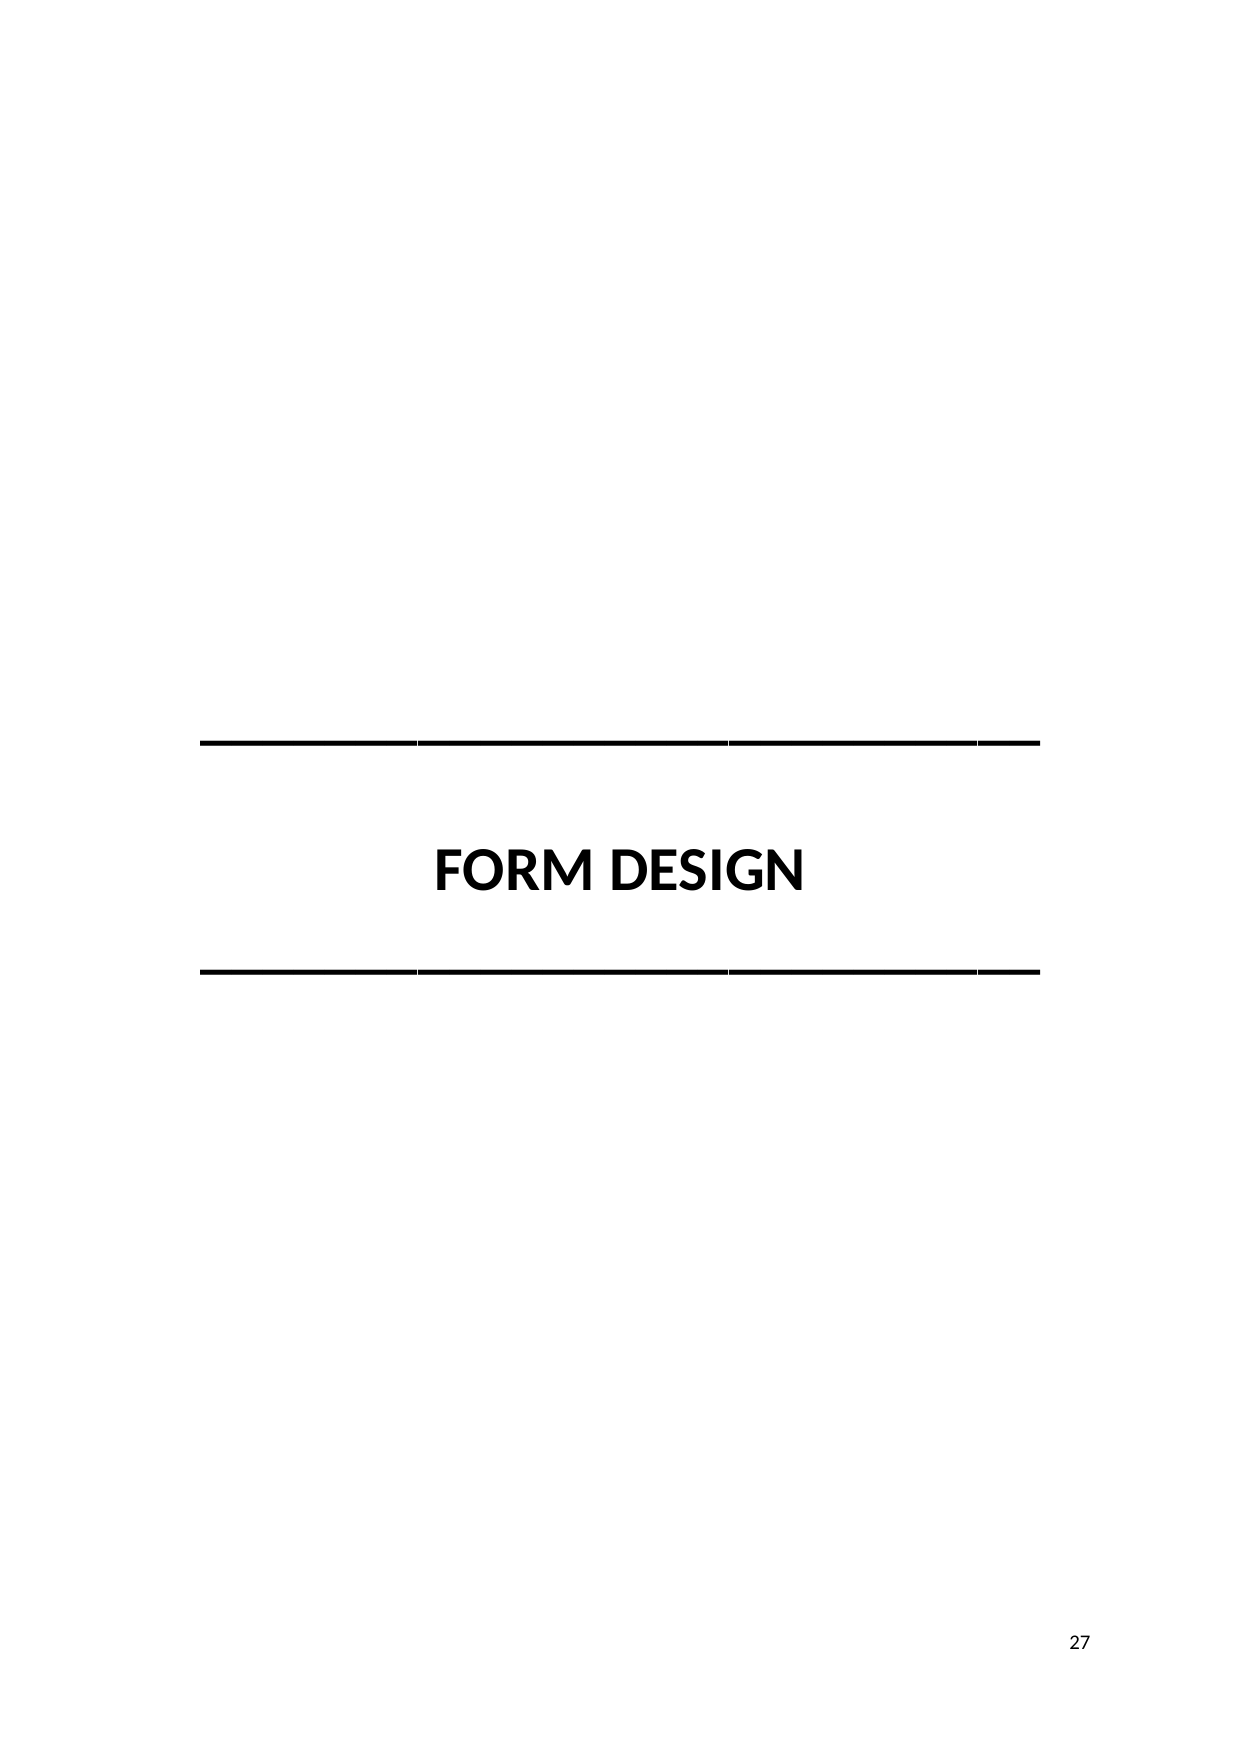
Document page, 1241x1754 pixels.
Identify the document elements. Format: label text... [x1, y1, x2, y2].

text ___________________________ [150, 906, 1090, 982]
text ___________________________ [150, 677, 1090, 753]
text FORM DESIGN [150, 830, 1090, 906]
